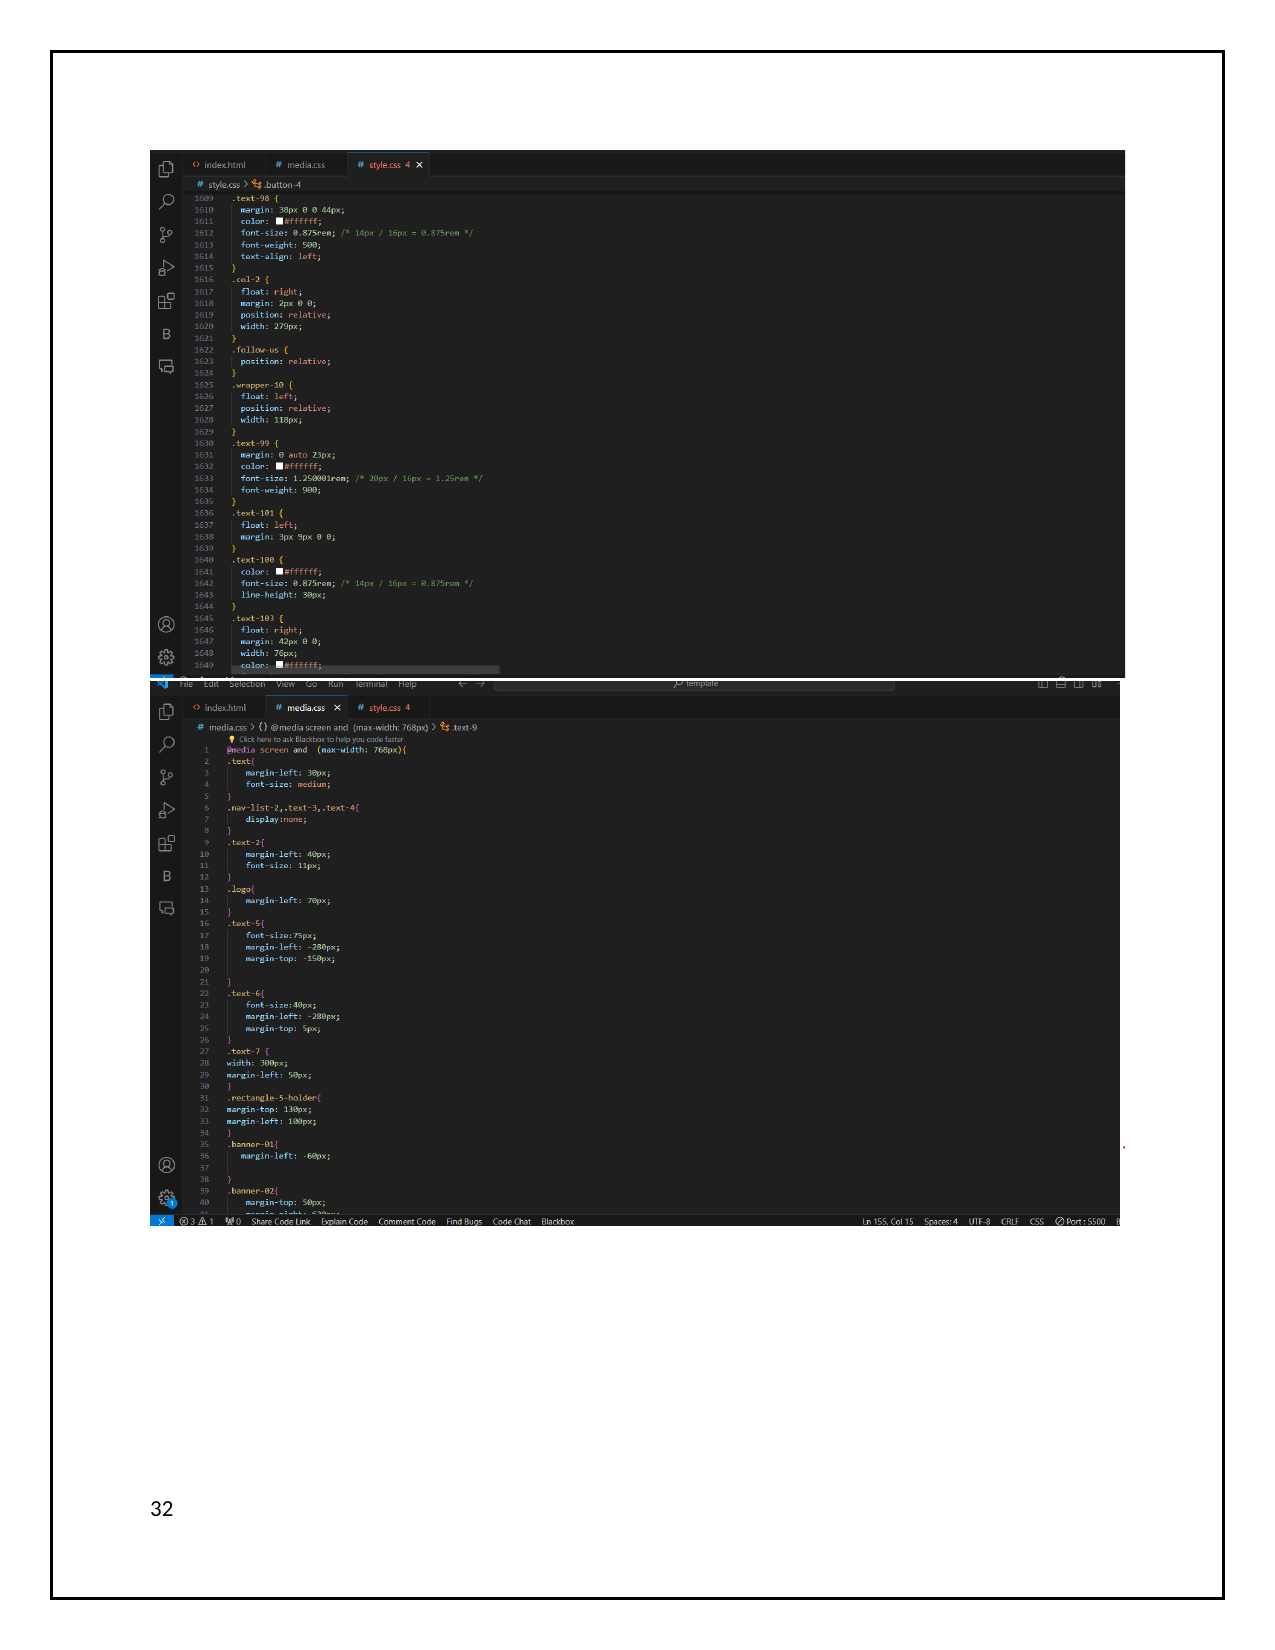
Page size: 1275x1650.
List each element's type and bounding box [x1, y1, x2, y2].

picture [150, 681, 1125, 1226]
picture [150, 150, 1125, 678]
